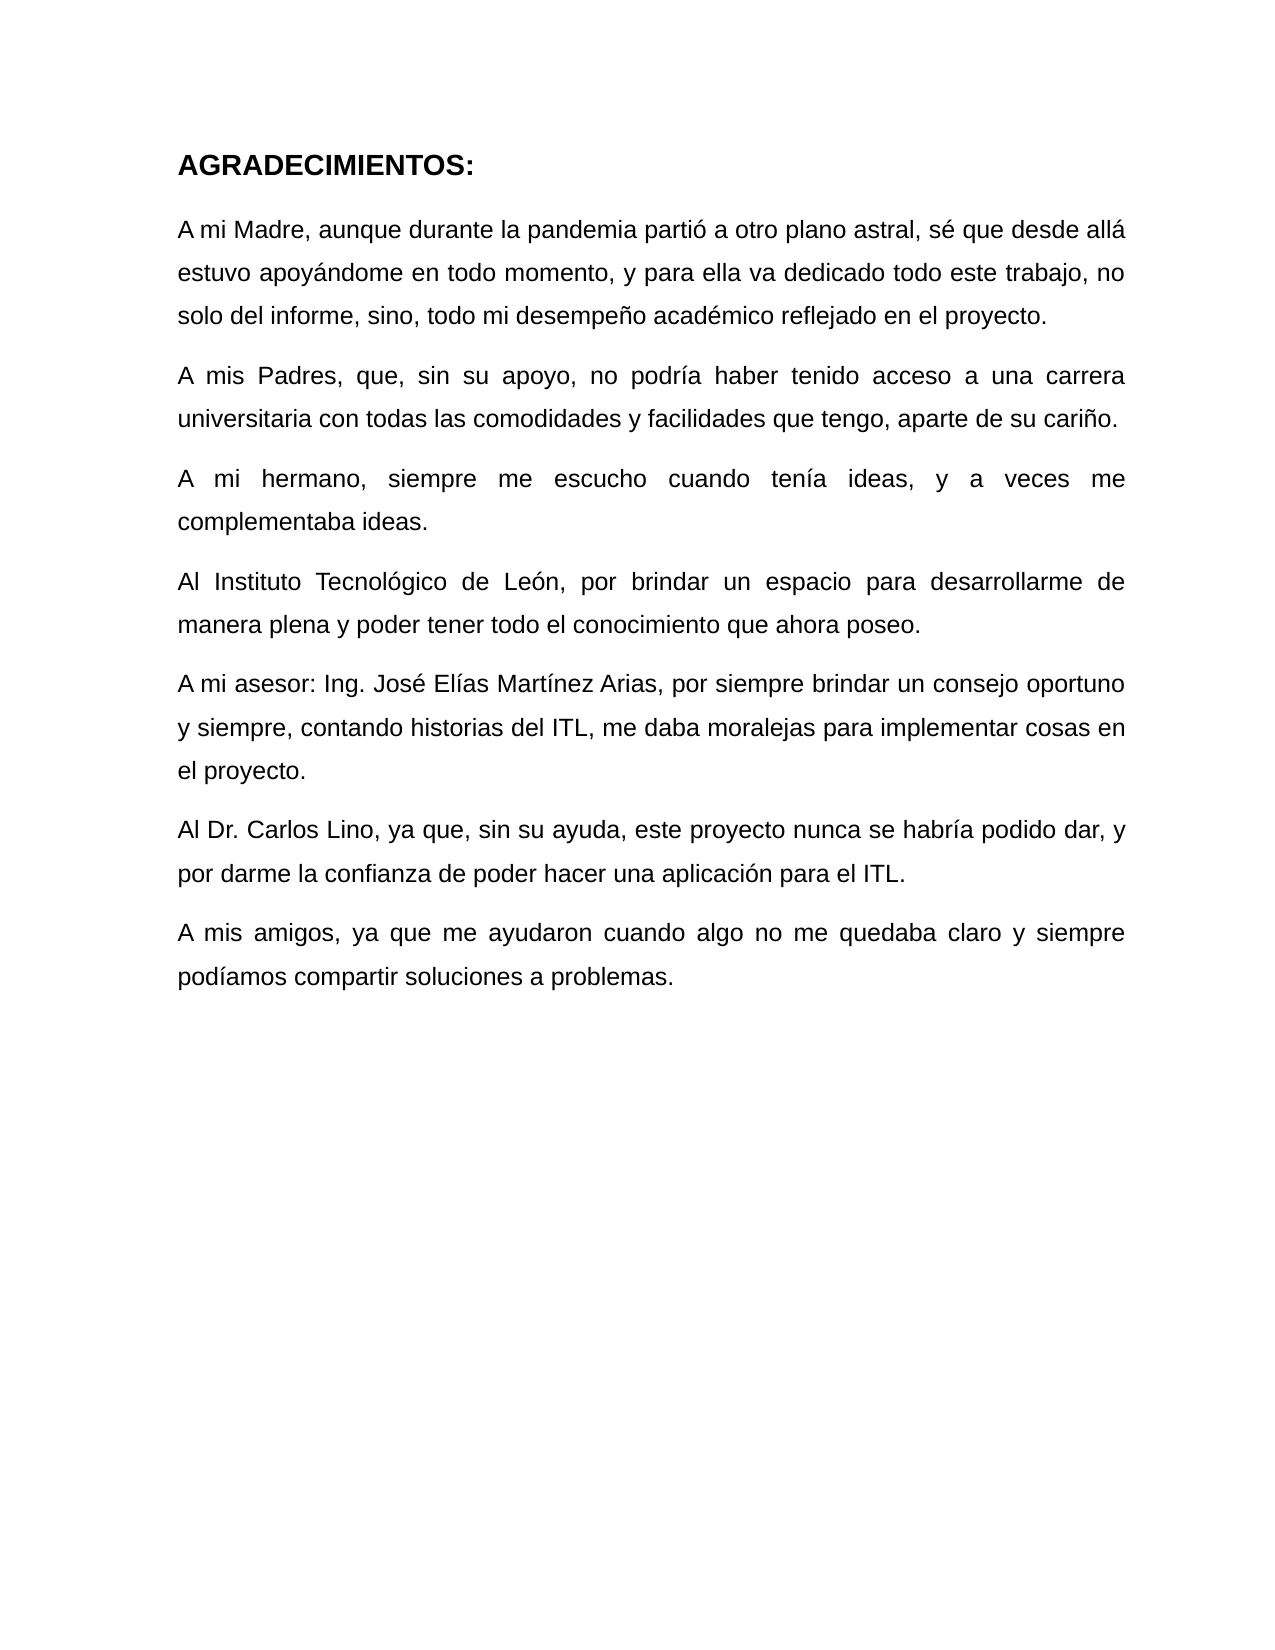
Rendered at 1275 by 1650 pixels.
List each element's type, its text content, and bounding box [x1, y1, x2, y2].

text AGRADECIMIENTOS: [177, 148, 1127, 181]
text Al Instituto Tecnológico de León, por brindar un espacio para desarrollarme de manera plena y poder tener todo el conocimiento que ahora poseo. [177, 567, 1127, 638]
text A mis Padres, que, sin su apoyo, no podría haber tenido acceso a una carrera universitaria con todas las comodidades y facilidades que tengo, aparte de su cariño. [177, 361, 1127, 433]
text Al Dr. Carlos Lino, ya que, sin su ayuda, este proyecto nunca se habría podido dar, y por darme la confianza de poder hacer una aplicación para el ITL. [177, 816, 1127, 887]
text A mi asesor: Ing. José Elías Martínez Arias, por siempre brindar un consejo oportuno y siempre, contando historias del ITL, me daba moralejas para implementar cosas en el proyecto. [177, 669, 1127, 784]
text A mi hermano, siempre me escucho cuando tenía ideas, y a veces me complementaba ideas. [177, 464, 1127, 536]
text A mis amigos, ya que me ayudaron cuando algo no me quedaba claro y siempre podíamos compartir soluciones a problemas. [177, 918, 1127, 990]
text A mi Madre, aunque durante la pandemia partió a otro plano astral, sé que desde allá estuvo apoyándome en todo momento, y para ella va dedicado todo este trabajo, no solo del informe, sino, todo mi desempeño académico reflejado en el proyecto. [177, 215, 1127, 330]
